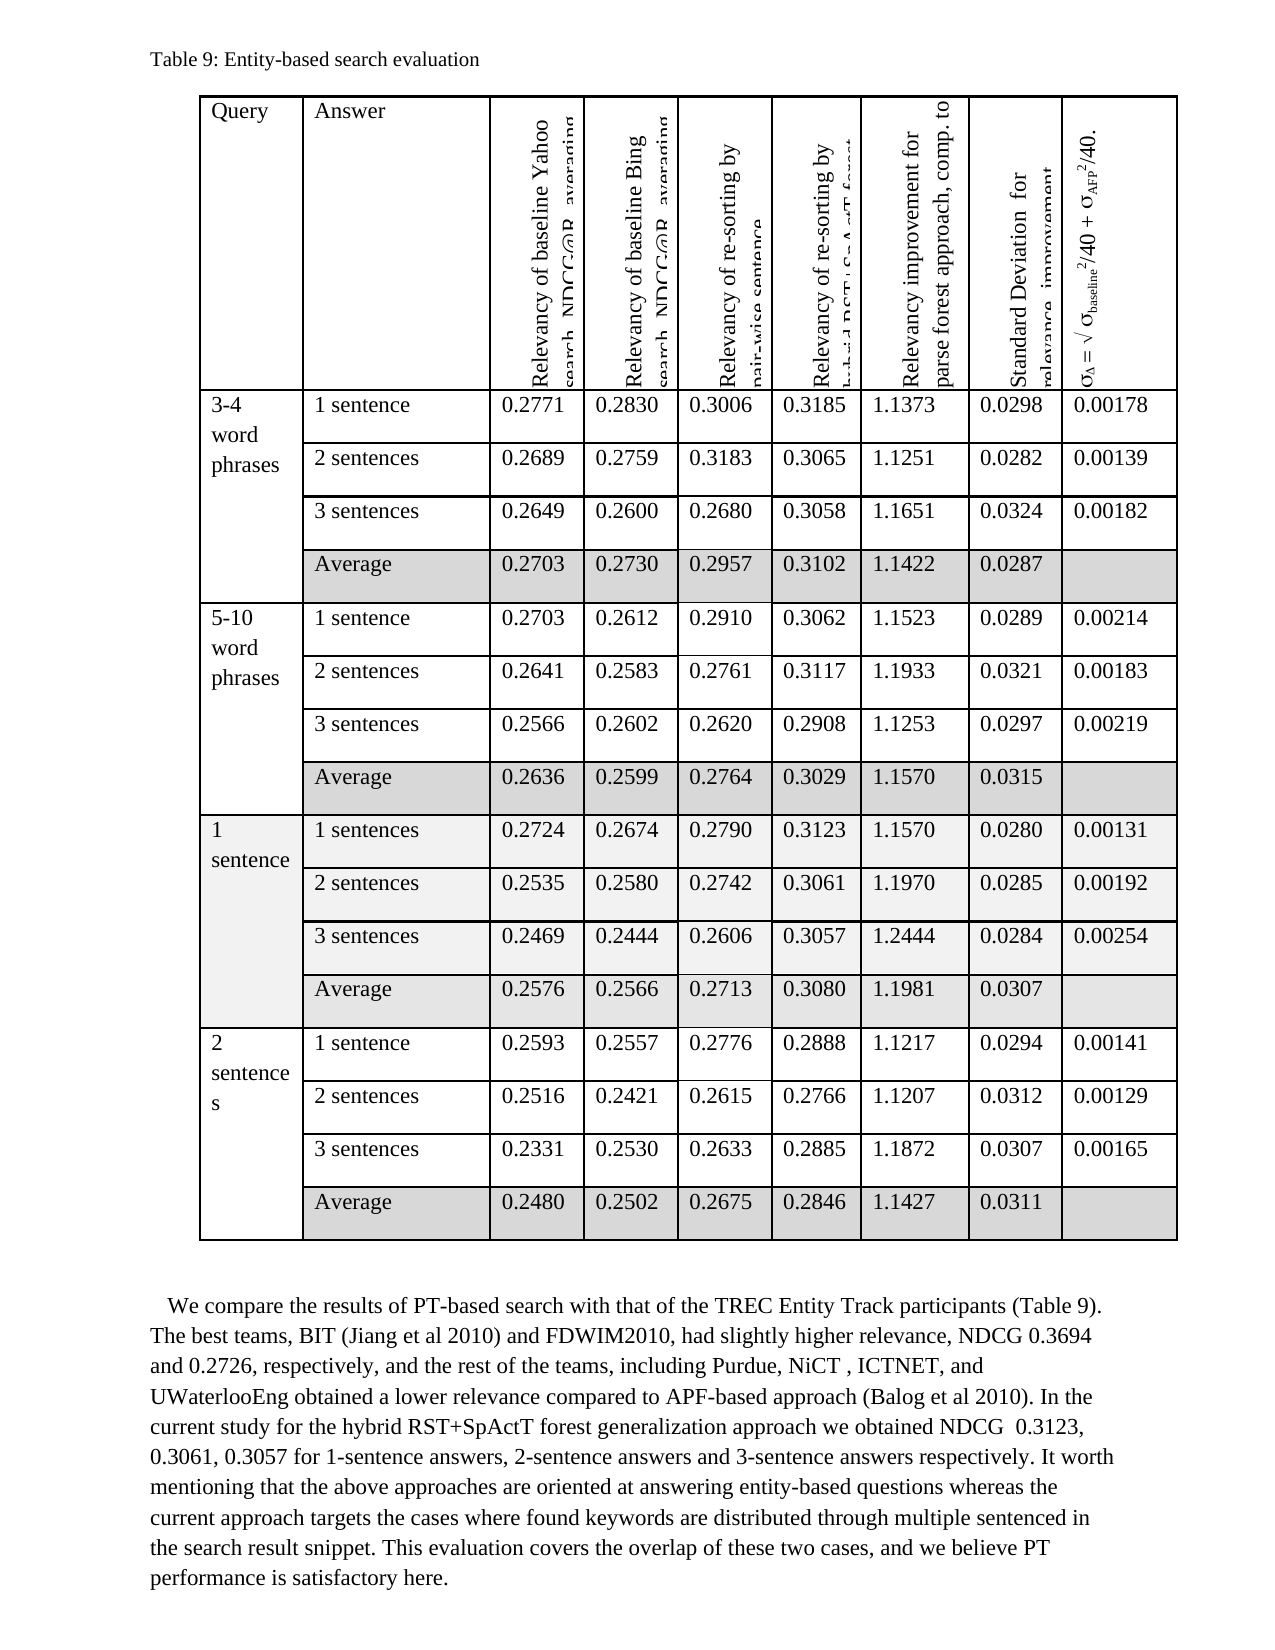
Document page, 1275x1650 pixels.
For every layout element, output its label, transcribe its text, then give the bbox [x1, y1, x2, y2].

table_cell 0.3057 [773, 923, 860, 973]
table_header Relevancy of re-sorting by pair-wise sentence generalization, NDCG@R, averaging over 40 searches [679, 98, 771, 389]
text We compare the results of PT-based search with that of the TREC Entity Track participants (Table 9). The best teams, BIT (Jiang et al 2010) and FDWIM2010, had slightly higher relevance, NDCG 0.3694 and 0.2726, respectively, and the rest of the teams, including Purdue, NiCT , ICTNET, and UWaterlooEng obtained a lower relevance compared to APF-based approach (Balog et al 2010). In the current study for the hybrid RST+SpActT forest generalization approach we obtained NDCG 0.3123, 0.3061, 0.3057 for 1-sentence answers, 2-sentence answers and 3-sentence answers respectively. It worth mentioning that the above approaches are oriented at answering entity-based questions whereas the current approach targets the cases where found keywords are distributed through multiple sentenced in the search result snippet. This evaluation covers the overlap of these two cases, and we believe PT performance is satisfactory here. [150, 1292, 1125, 1590]
table_cell [1063, 1188, 1176, 1239]
table_cell 0.2759 [585, 444, 677, 495]
table_cell Average [304, 551, 489, 602]
table_cell 0.0282 [970, 444, 1061, 495]
table_cell [1063, 976, 1176, 1027]
table_cell 0.2675 [679, 1188, 771, 1239]
table_cell [1063, 763, 1176, 814]
table_cell 0.2620 [679, 710, 771, 761]
table_cell 3 sentences [304, 710, 489, 761]
table_header Relevancy of baseline Yahoo search, NDCG@R, averaging over 20 searches [491, 98, 583, 389]
table_cell 0.2502 [585, 1188, 677, 1239]
table_cell 0.0315 [970, 763, 1061, 814]
table_cell 0.3061 [773, 869, 860, 920]
table_cell 1 sentence [304, 604, 489, 655]
table_cell 0.3062 [773, 604, 860, 655]
table_header Relevancy of re-sorting by hybrid RST+SpActT forest generalization, NDCG@R, averaging over 40 searches [773, 98, 860, 389]
table_cell 0.2444 [585, 923, 677, 973]
table_cell 0.3102 [773, 551, 860, 602]
table_cell 0.0280 [970, 816, 1061, 867]
table_cell 1.1970 [862, 869, 968, 920]
table_cell 2 sentences [304, 869, 489, 920]
table_cell 0.0324 [970, 498, 1061, 548]
table_header Standard Deviation for relevance improvement [970, 98, 1061, 389]
table_cell 1.1207 [862, 1082, 968, 1133]
table_cell 0.00219 [1063, 710, 1176, 761]
table_cell 0.2606 [679, 922, 771, 973]
table_cell 0.2421 [585, 1082, 677, 1133]
table_cell 0.2680 [679, 497, 771, 548]
table_cell 1.1981 [862, 976, 968, 1027]
table_cell 0.2764 [679, 763, 771, 814]
table_cell 0.2593 [491, 1029, 583, 1080]
table_cell 0.2649 [491, 498, 583, 548]
table_cell 0.00178 [1063, 391, 1176, 442]
table_cell 0.2761 [679, 656, 771, 708]
table_cell 1 sentence [304, 1029, 489, 1080]
table_cell 1.1872 [862, 1135, 968, 1186]
table_cell 0.2469 [491, 923, 583, 973]
table_cell 1.1570 [862, 816, 968, 867]
table_cell 0.2612 [585, 604, 677, 655]
table_cell 1 sentences [304, 816, 489, 867]
table_cell 2 sentences [201, 1029, 302, 1239]
table_cell 3 sentences [304, 1135, 489, 1186]
table_cell 0.0298 [970, 391, 1061, 442]
table_cell 0.2580 [585, 869, 677, 920]
table_cell 0.2885 [773, 1135, 860, 1186]
table_cell 0.3006 [679, 391, 771, 442]
table_cell 1.1373 [862, 391, 968, 442]
table_cell 0.2516 [491, 1082, 583, 1133]
table_cell 0.0287 [970, 551, 1061, 602]
table_header = baseline2/40 + AFP2/40. [1063, 98, 1176, 389]
table_cell 0.2530 [585, 1135, 677, 1186]
table_cell 0.2331 [491, 1135, 583, 1186]
table_cell 5-10 word phrases [201, 604, 302, 814]
table_cell 0.2641 [491, 657, 583, 708]
table_cell 0.2703 [491, 604, 583, 655]
table_cell 0.2742 [679, 869, 771, 920]
table_cell 3 sentences [304, 498, 489, 548]
table_cell 0.00183 [1063, 657, 1176, 708]
table_header Query [201, 98, 302, 389]
table_cell 0.00214 [1063, 604, 1176, 655]
table_cell 0.3123 [773, 816, 860, 867]
table_cell 0.2600 [585, 498, 677, 548]
table_cell 0.0285 [970, 869, 1061, 920]
table_cell 0.0312 [970, 1082, 1061, 1133]
table_cell 2 sentences [304, 657, 489, 708]
table_cell 0.2615 [679, 1081, 771, 1133]
table_cell 0.0297 [970, 710, 1061, 761]
table_cell 0.2535 [491, 869, 583, 920]
table_cell 0.3065 [773, 444, 860, 495]
table_cell 0.2576 [491, 976, 583, 1027]
table_cell 0.3183 [679, 444, 771, 495]
table_cell 0.3029 [773, 763, 860, 814]
table_cell 0.2830 [585, 391, 677, 442]
table_cell 0.00192 [1063, 869, 1176, 920]
table_cell 0.2957 [679, 550, 771, 602]
table_cell 3-4 word phrases [201, 391, 302, 602]
table_cell 0.00129 [1063, 1082, 1176, 1133]
table_cell 0.0307 [970, 1135, 1061, 1186]
table_cell 3 sentences [304, 923, 489, 973]
table_cell 1 sentence [201, 816, 302, 1027]
table_cell 0.2636 [491, 763, 583, 814]
table_cell 0.0294 [970, 1029, 1061, 1080]
table_cell Average [304, 976, 489, 1027]
table_cell 0.2908 [773, 710, 860, 761]
table_cell 0.00182 [1063, 498, 1176, 548]
table_cell 0.3080 [773, 976, 860, 1027]
table_header Relevancy improvement for parse forest approach, comp. to pair-wise generalization [862, 98, 968, 389]
table_cell 0.2566 [491, 710, 583, 761]
table_cell 0.2599 [585, 763, 677, 814]
table_cell 0.2602 [585, 710, 677, 761]
table_cell 1.1523 [862, 604, 968, 655]
table_cell 1.1651 [862, 498, 968, 548]
table_cell 0.2703 [491, 551, 583, 602]
table_cell 0.0311 [970, 1188, 1061, 1239]
table_cell 1 sentence [304, 391, 489, 442]
table_cell 1.1427 [862, 1188, 968, 1239]
table_cell 2 sentences [304, 1082, 489, 1133]
table_cell 2 sentences [304, 444, 489, 495]
table_cell Average [304, 1188, 489, 1239]
table_cell 0.2480 [491, 1188, 583, 1239]
table_cell 0.0284 [970, 923, 1061, 973]
text Table 9: Entity-based search evaluation [150, 47, 1125, 71]
table_cell 0.2790 [679, 816, 771, 867]
table_cell 0.2910 [679, 603, 771, 655]
table_cell 0.00141 [1063, 1029, 1176, 1080]
table_cell 0.2713 [679, 975, 771, 1027]
table_cell 0.2674 [585, 816, 677, 867]
table_cell 1.1570 [862, 763, 968, 814]
table_cell 0.2888 [773, 1029, 860, 1080]
table_cell 0.2724 [491, 816, 583, 867]
table_header Answer [304, 98, 489, 389]
table_cell 0.2633 [679, 1135, 771, 1186]
table_cell 1.2444 [862, 923, 968, 973]
table_cell 0.00165 [1063, 1135, 1176, 1186]
table_cell 0.2566 [585, 976, 677, 1027]
table_cell [1063, 551, 1176, 602]
table_cell 0.3058 [773, 498, 860, 548]
table_cell 0.2846 [773, 1188, 860, 1239]
table_cell Average [304, 763, 489, 814]
table_cell 1.1251 [862, 444, 968, 495]
table_cell 0.2771 [491, 391, 583, 442]
table_cell 0.3185 [773, 391, 860, 442]
table_cell 1.1217 [862, 1029, 968, 1080]
table_cell 1.1933 [862, 657, 968, 708]
table_cell 0.00139 [1063, 444, 1176, 495]
table_cell 0.0289 [970, 604, 1061, 655]
table_cell 0.2730 [585, 551, 677, 602]
table_cell 0.2776 [679, 1028, 771, 1080]
table_cell 0.2583 [585, 657, 677, 708]
table_cell 1.1253 [862, 710, 968, 761]
table_cell 0.2766 [773, 1082, 860, 1133]
table_cell 0.0307 [970, 976, 1061, 1027]
table_cell 0.2557 [585, 1029, 677, 1080]
table_cell 0.3117 [773, 657, 860, 708]
table_cell 0.0321 [970, 657, 1061, 708]
table_cell 1.1422 [862, 551, 968, 602]
table_header Relevancy of baseline Bing search, NDCG@R, averaging over 20 searches [585, 98, 677, 389]
table_cell 0.2689 [491, 444, 583, 495]
table_cell 0.00131 [1063, 816, 1176, 867]
table_cell 0.00254 [1063, 923, 1176, 973]
